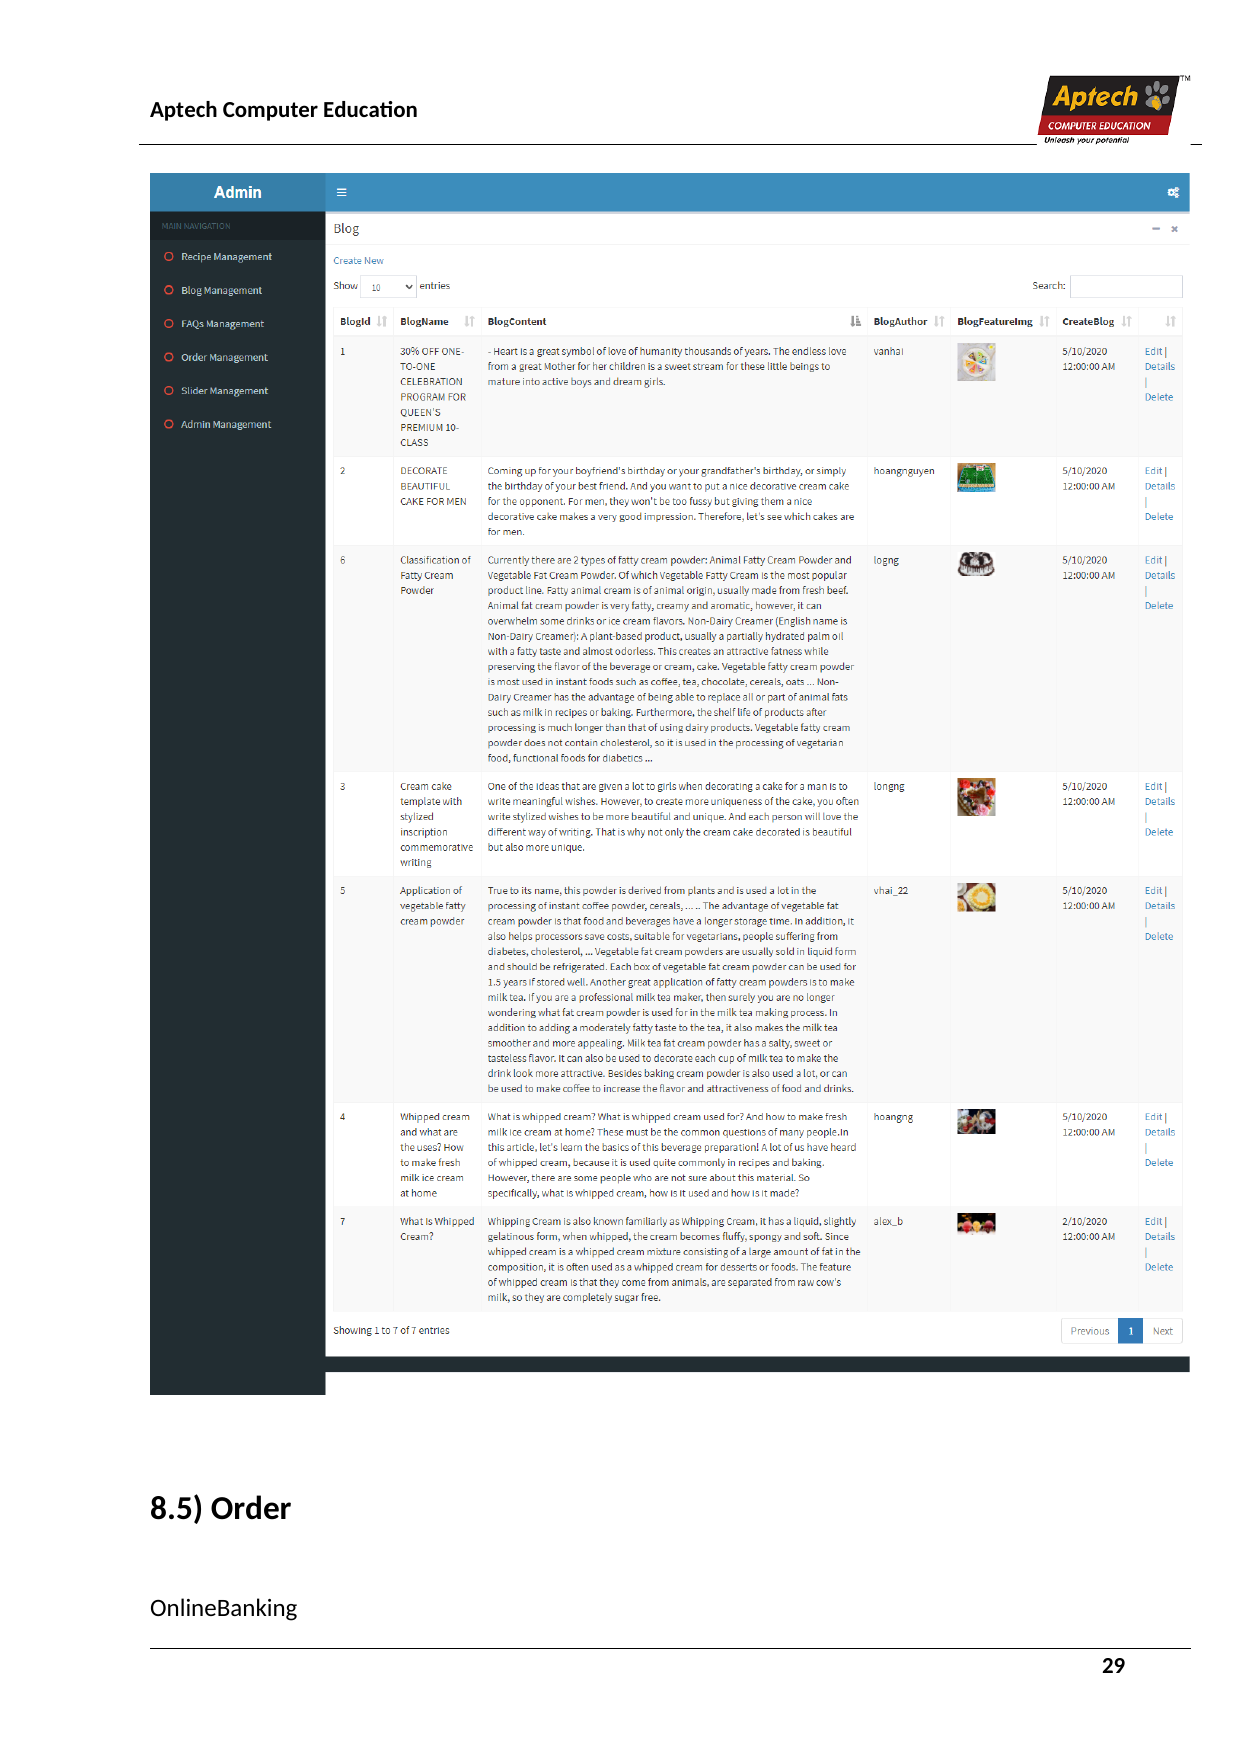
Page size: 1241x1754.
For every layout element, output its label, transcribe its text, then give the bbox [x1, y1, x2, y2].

picture [150, 173, 1190, 1395]
picture [1036, 75, 1191, 145]
text 8.5) Order [150, 1487, 1191, 1527]
